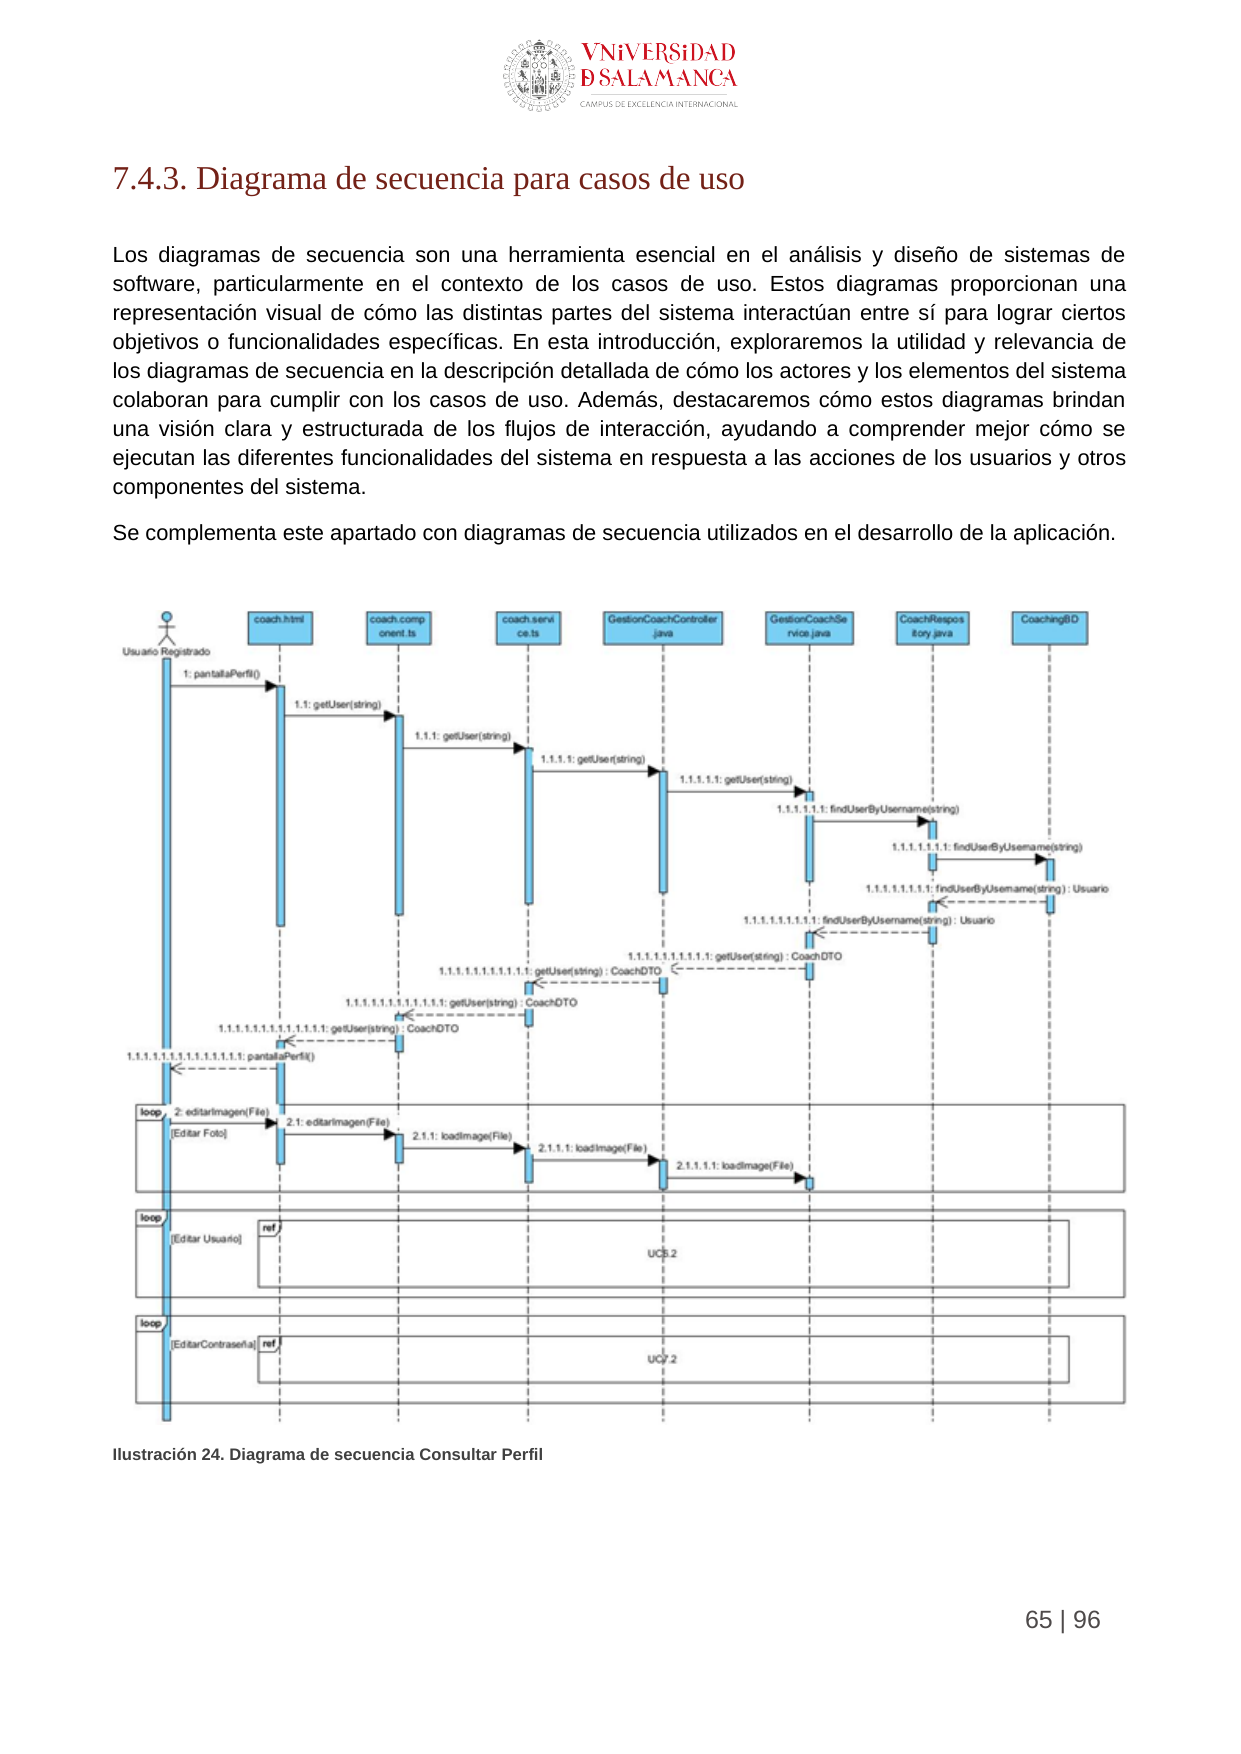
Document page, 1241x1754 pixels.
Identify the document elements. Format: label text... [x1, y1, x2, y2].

picture [112, 610, 1128, 1425]
text Se complementa este apartado con diagramas de secuencia utilizados en el desarrollo de la aplicación. [112, 519, 1128, 545]
text Los diagramas de secuencia son una herramienta esencial en el análisis y diseño de sistemas de software, particularmente en el contexto de los casos de uso. Estos diagramas proporcionan una representación visual de cómo las distintas partes del sistema interactúan entre sí para lograr ciertos objetivos o funcionalidades específicas. En esta introducción, exploraremos la utilidad y relevancia de los diagramas de secuencia en la descripción detallada de cómo los actores y los elementos del sistema colaboran para cumplir con los casos de uso. Además, destacaremos cómo estos diagramas brindan una visión clara y estructurada de los flujos de interacción, ayudando a comprender mejor cómo se ejecutan las diferentes funcionalidades del sistema en respuesta a las acciones de los usuarios y otros componentes del sistema. [112, 242, 1128, 499]
subtitle 7.4.3. Diagrama de secuencia para casos de uso [112, 158, 1128, 197]
picture [499, 36, 742, 116]
